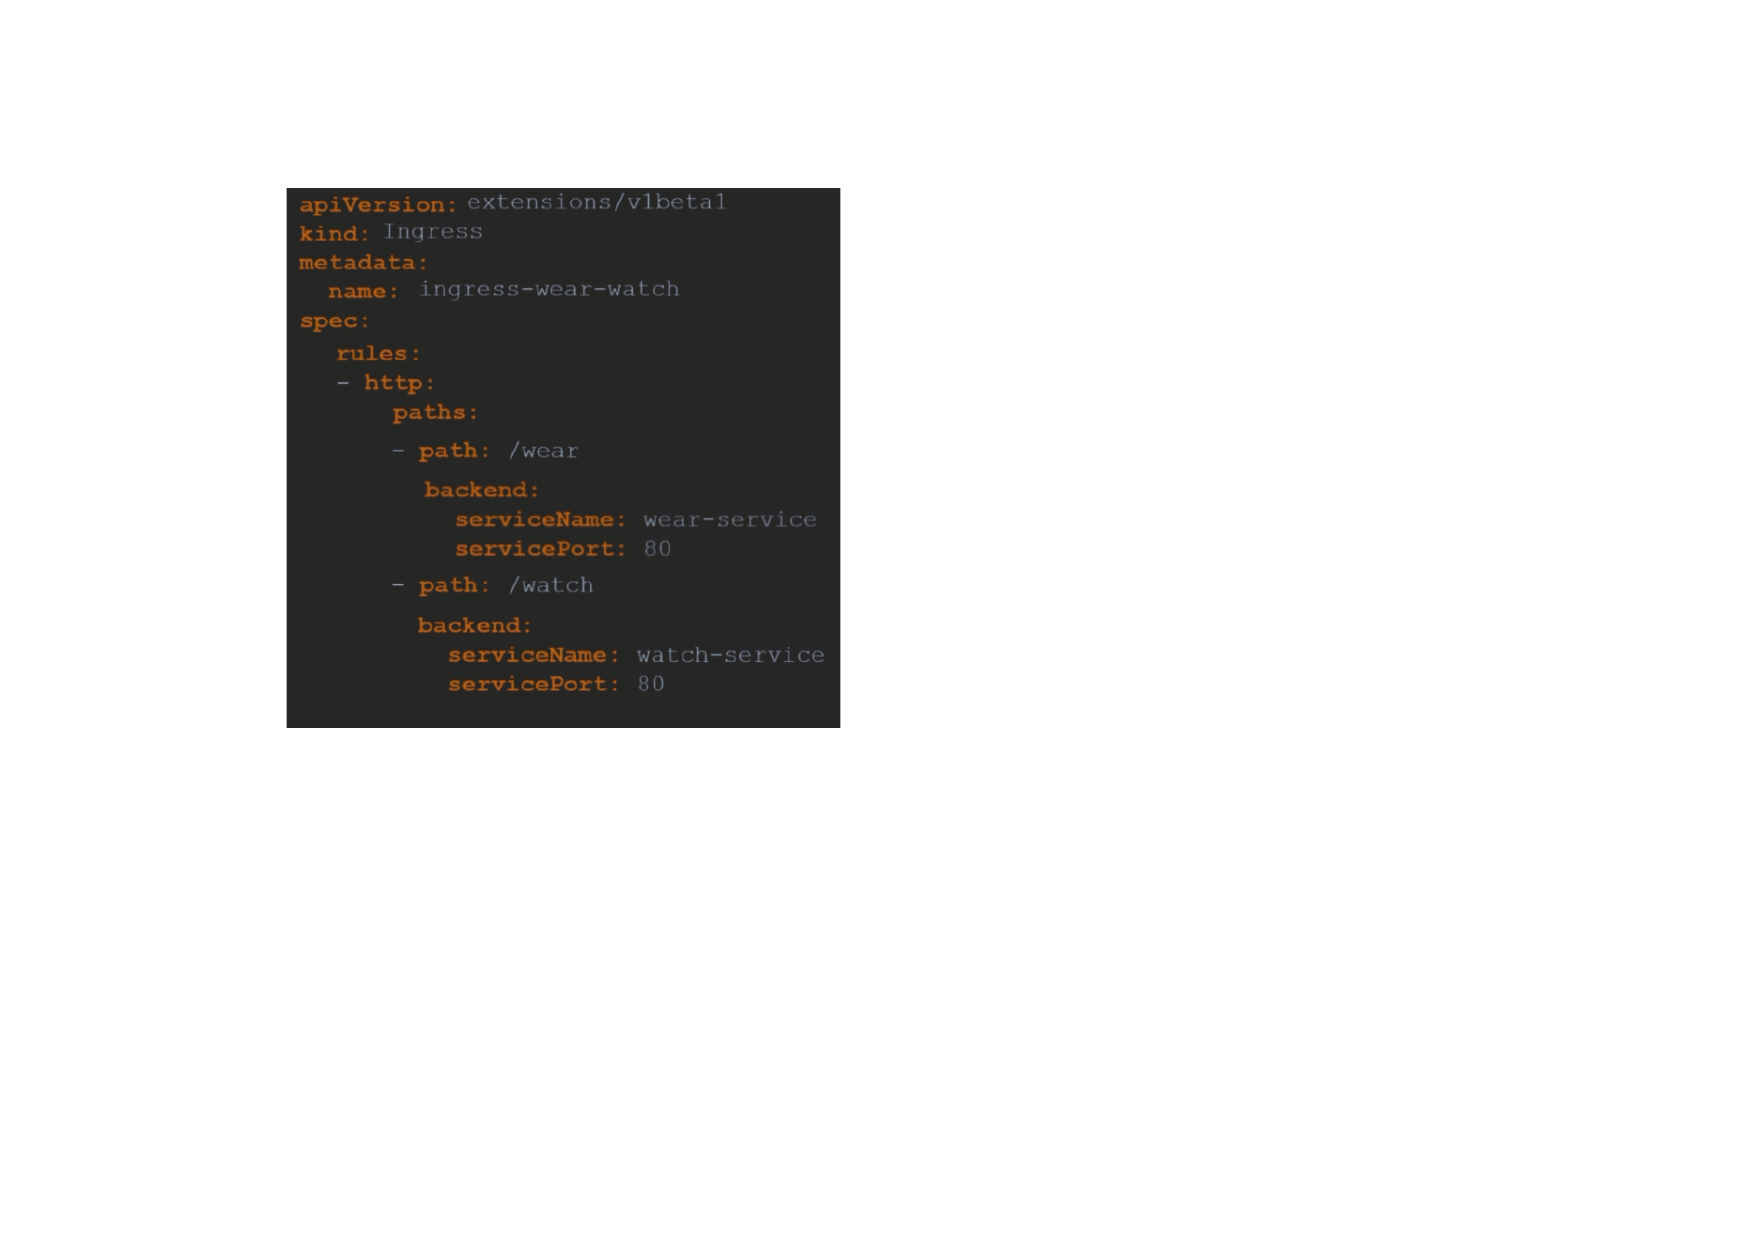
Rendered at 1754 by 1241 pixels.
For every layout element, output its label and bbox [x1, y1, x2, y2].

picture [286, 188, 841, 728]
